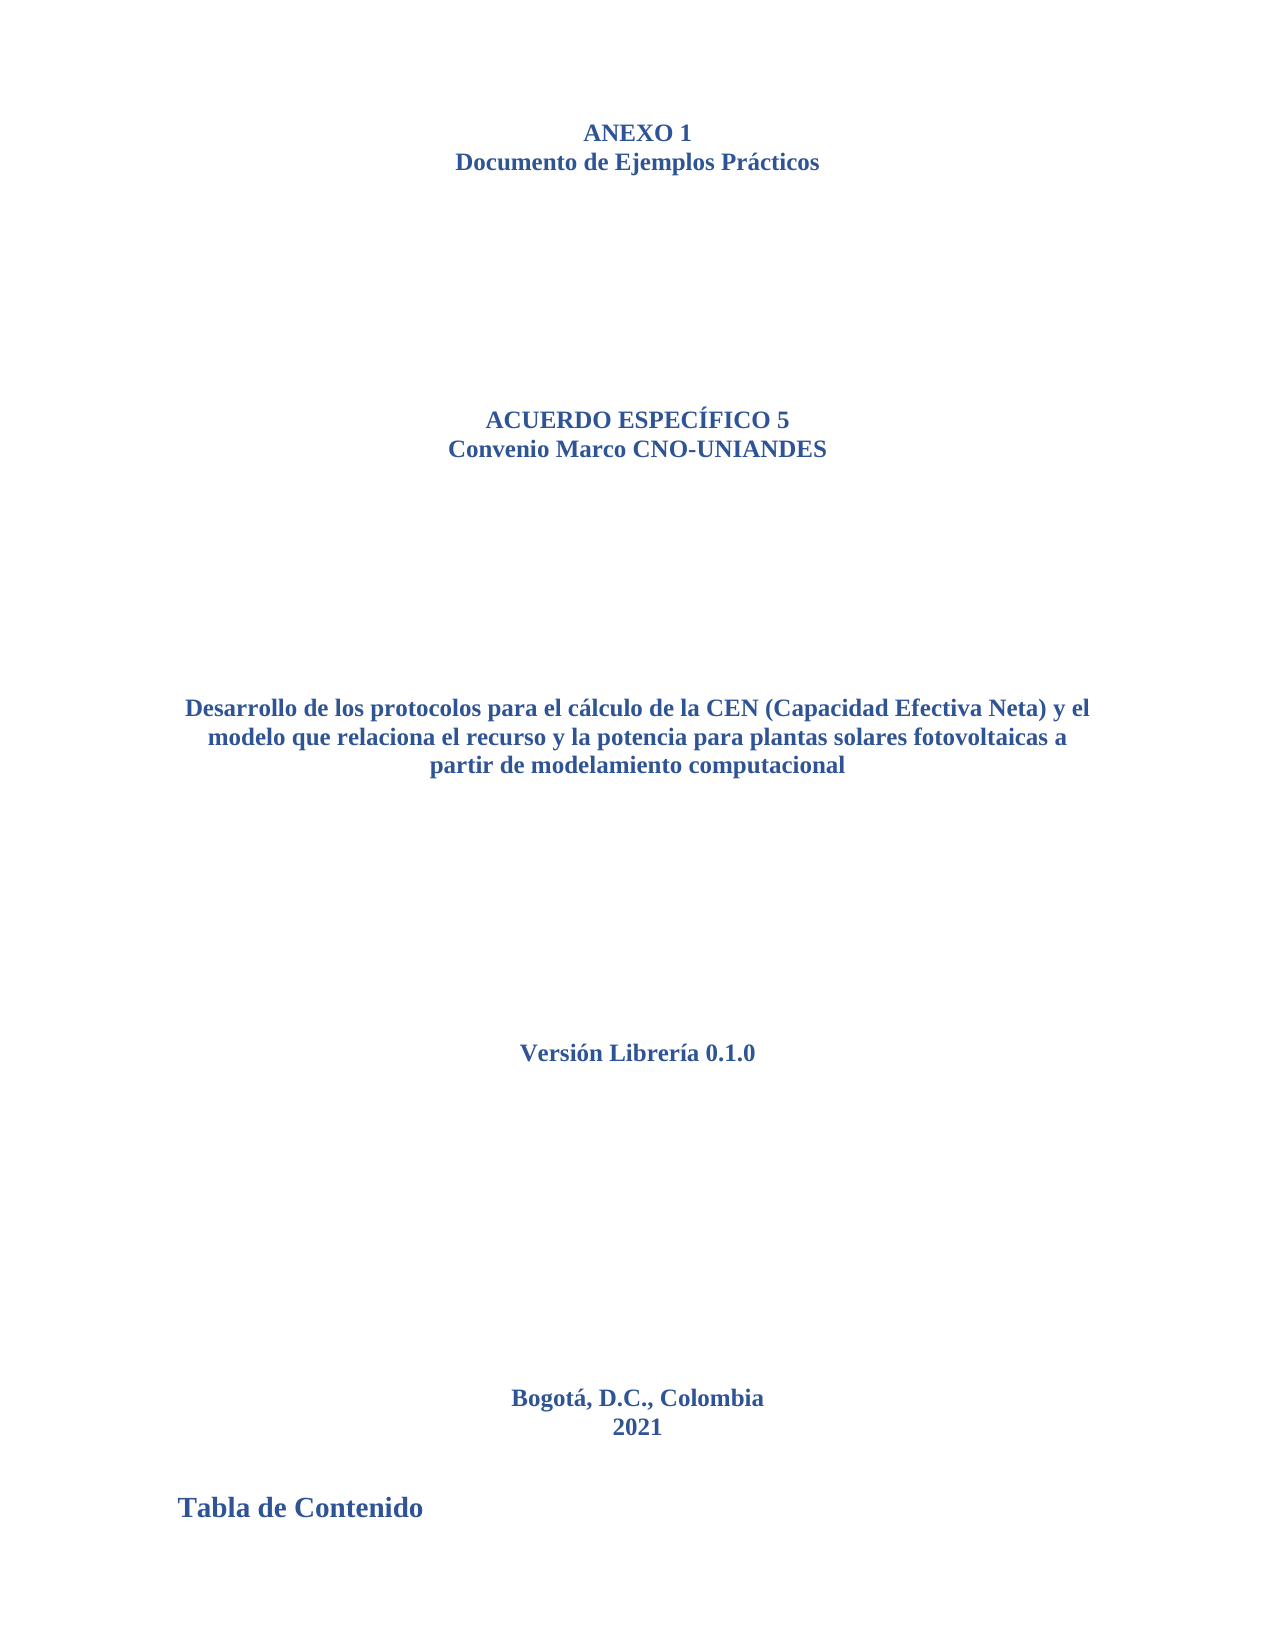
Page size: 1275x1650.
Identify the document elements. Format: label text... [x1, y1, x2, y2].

text 2021 [177, 1412, 1098, 1441]
text Desarrollo de los protocolos para el cálculo de la CEN (Capacidad Efectiva Neta) y el modelo que relaciona el recurso y la potencia para plantas solares fotovoltaicas a partir de modelamiento computacional [177, 693, 1098, 779]
text Documento de Ejemplos Prácticos [177, 147, 1098, 176]
text Convenio Marco CNO-UNIANDES [177, 434, 1098, 463]
text ACUERDO ESPECÍFICO 5 [177, 406, 1098, 434]
text ANEXO 1 [177, 118, 1098, 147]
text Versión Librería 0.1.0 [177, 1038, 1098, 1067]
text Bogotá, D.C., Colombia [177, 1383, 1098, 1412]
